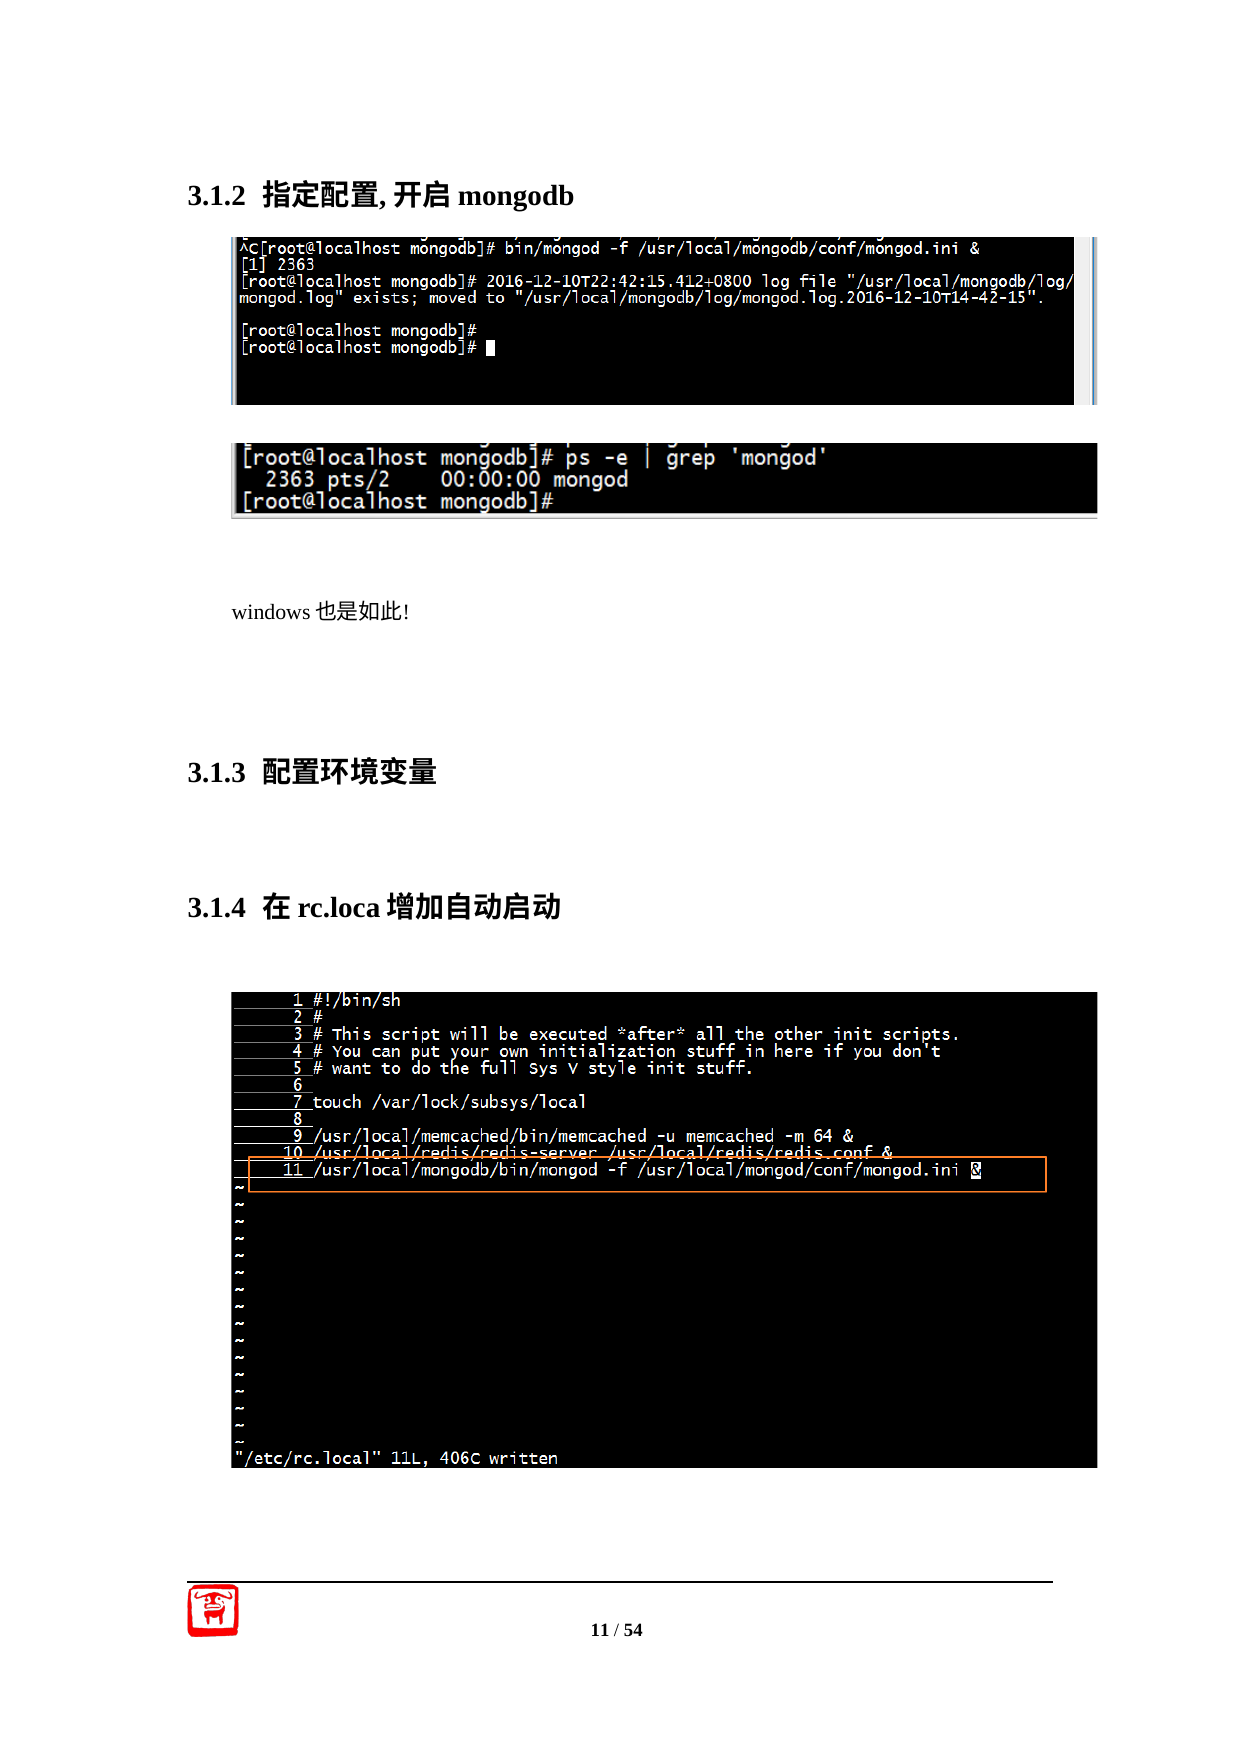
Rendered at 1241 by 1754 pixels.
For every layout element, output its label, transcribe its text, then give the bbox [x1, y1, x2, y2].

subtitle 指定配置, 开启mongodb [187, 160, 1053, 225]
subtitle 在rc.loca增加自动启动 [187, 872, 1053, 937]
picture [231, 992, 1098, 1468]
picture [231, 443, 1098, 519]
subtitle 配置环境变量 [187, 737, 1053, 802]
picture [187, 1584, 239, 1637]
picture [231, 237, 1098, 405]
text windows也是如此! [187, 594, 1053, 626]
